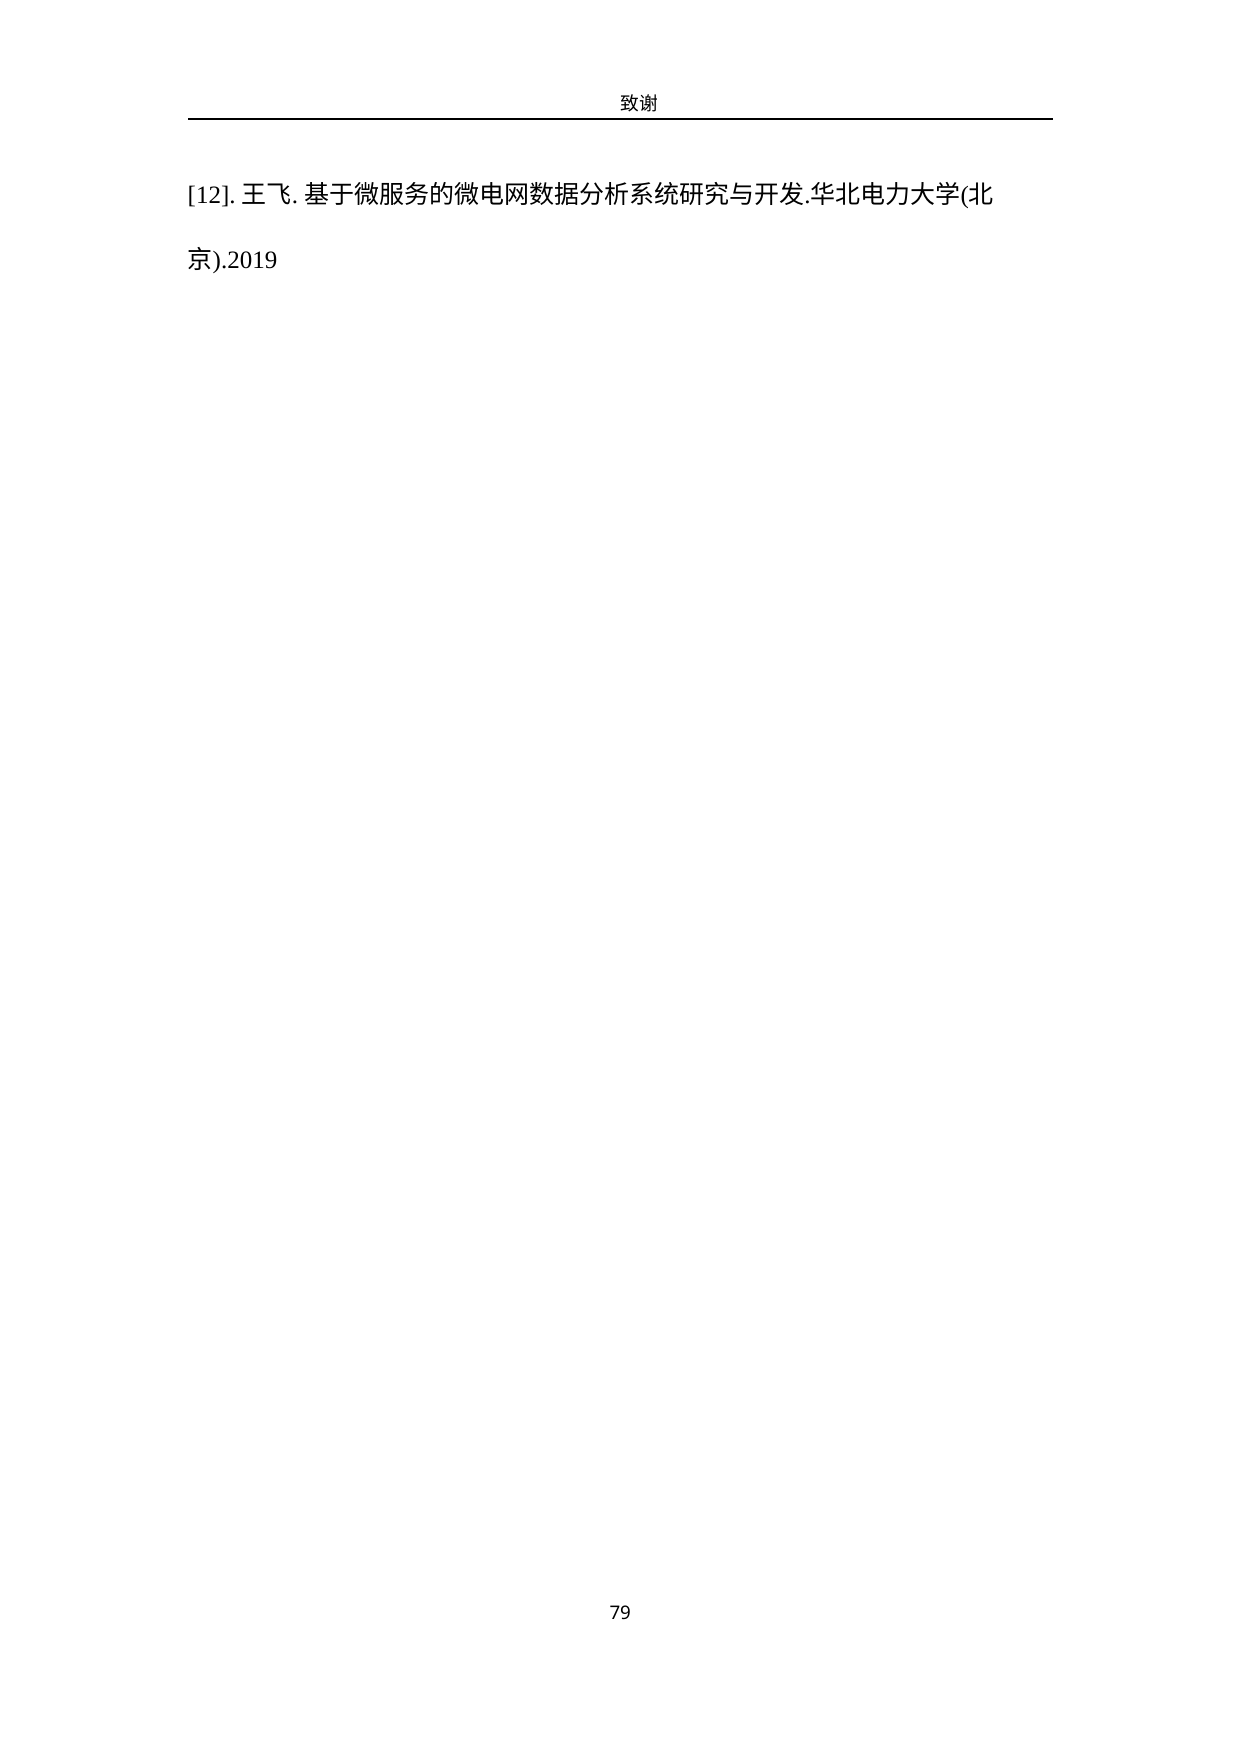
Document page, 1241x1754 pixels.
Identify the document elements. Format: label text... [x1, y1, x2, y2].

text [12]. 王飞. 基于微服务的微电网数据分析系统研究与开发.华北电力大学(北京).2019 [187, 160, 1053, 290]
